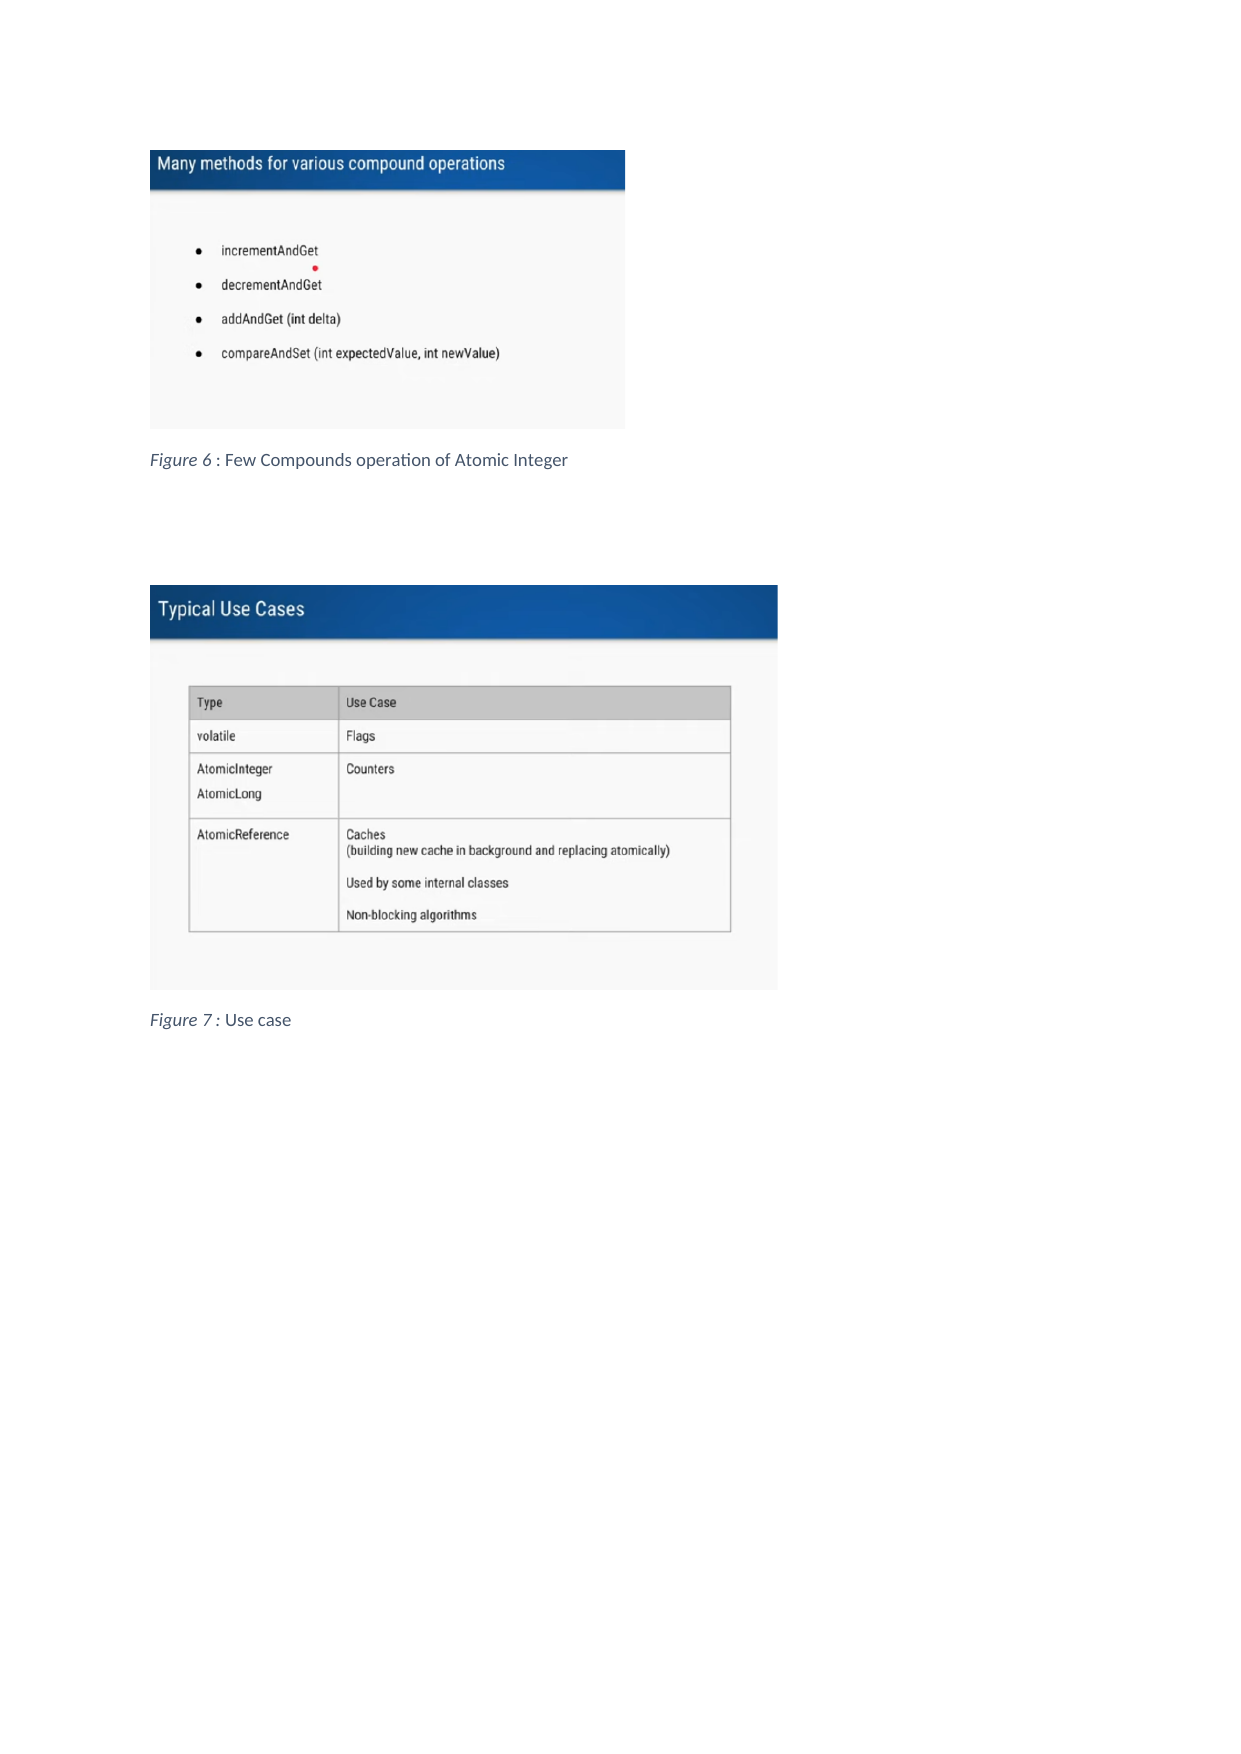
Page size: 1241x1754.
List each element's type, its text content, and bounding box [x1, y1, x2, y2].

picture [150, 150, 625, 429]
picture [150, 585, 778, 990]
